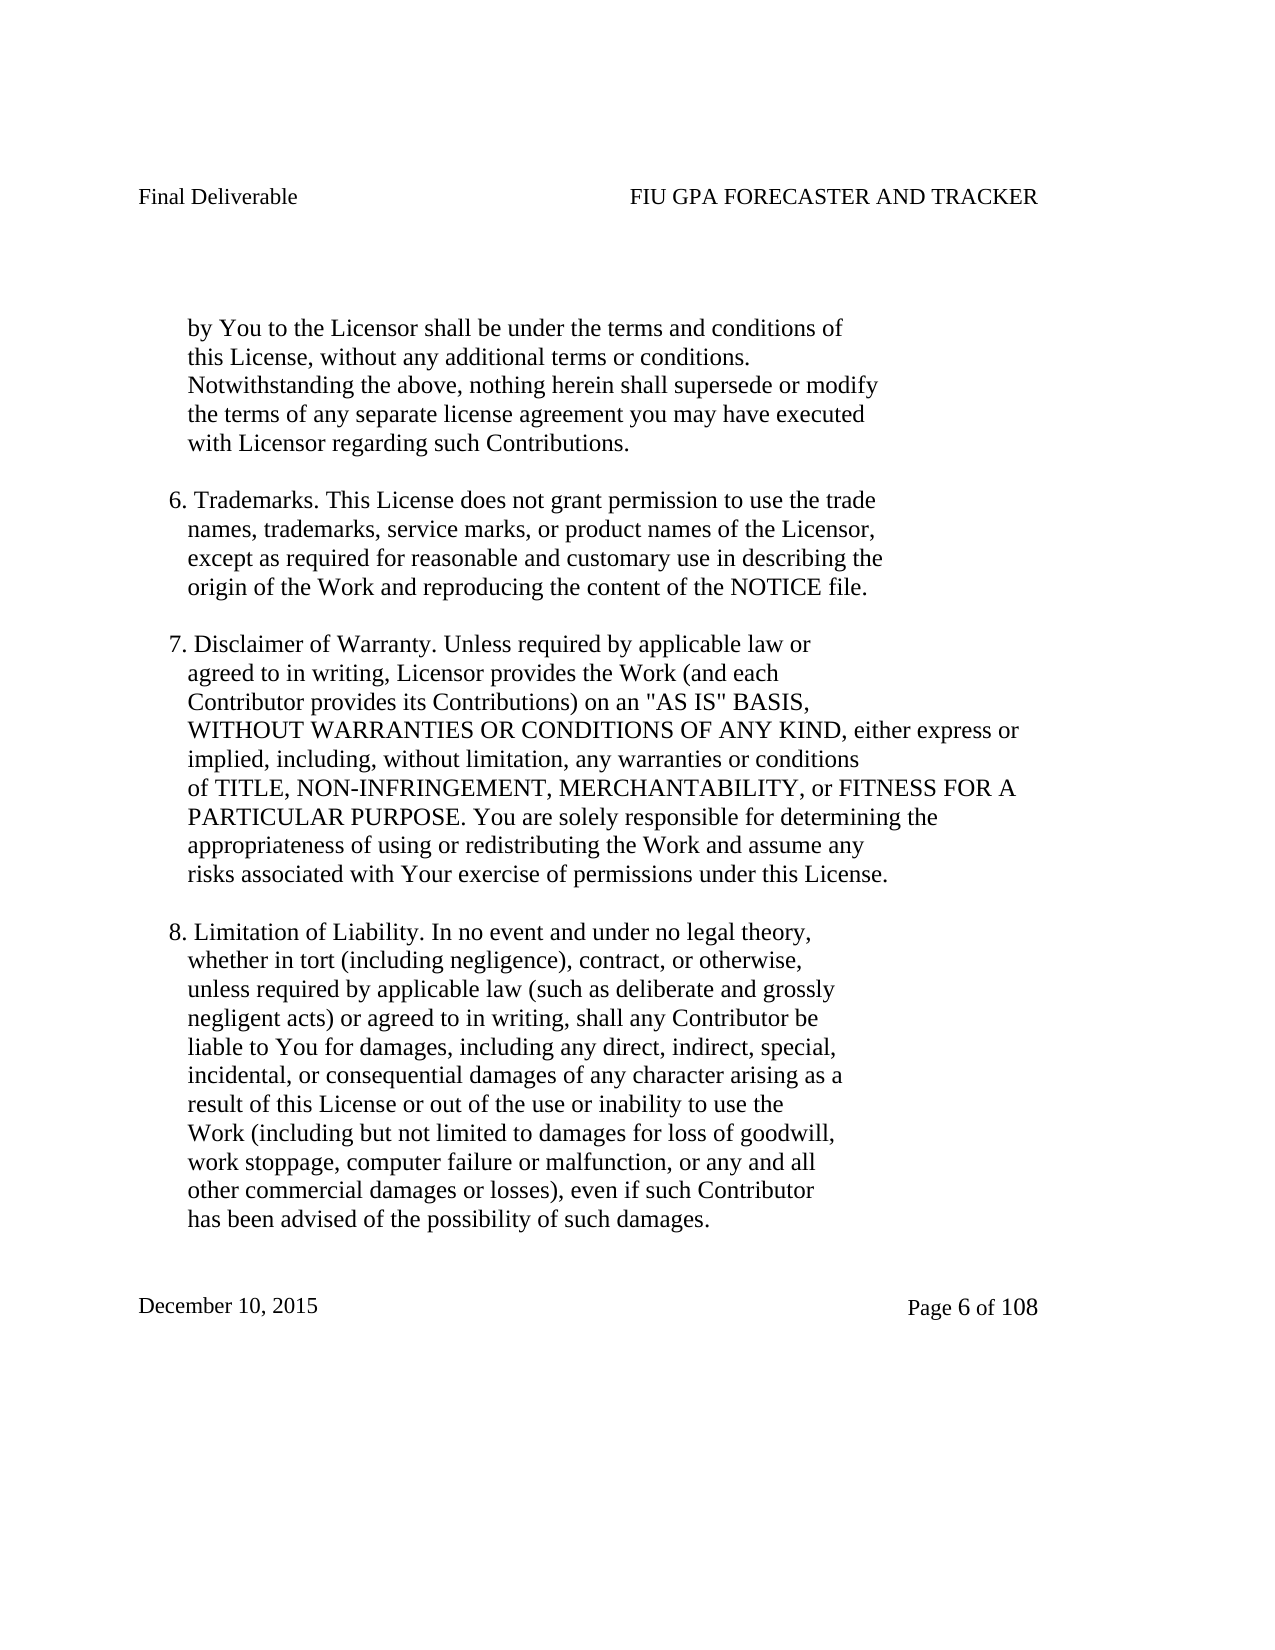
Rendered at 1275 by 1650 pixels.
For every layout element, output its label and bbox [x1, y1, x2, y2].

text [150, 313, 1125, 1233]
